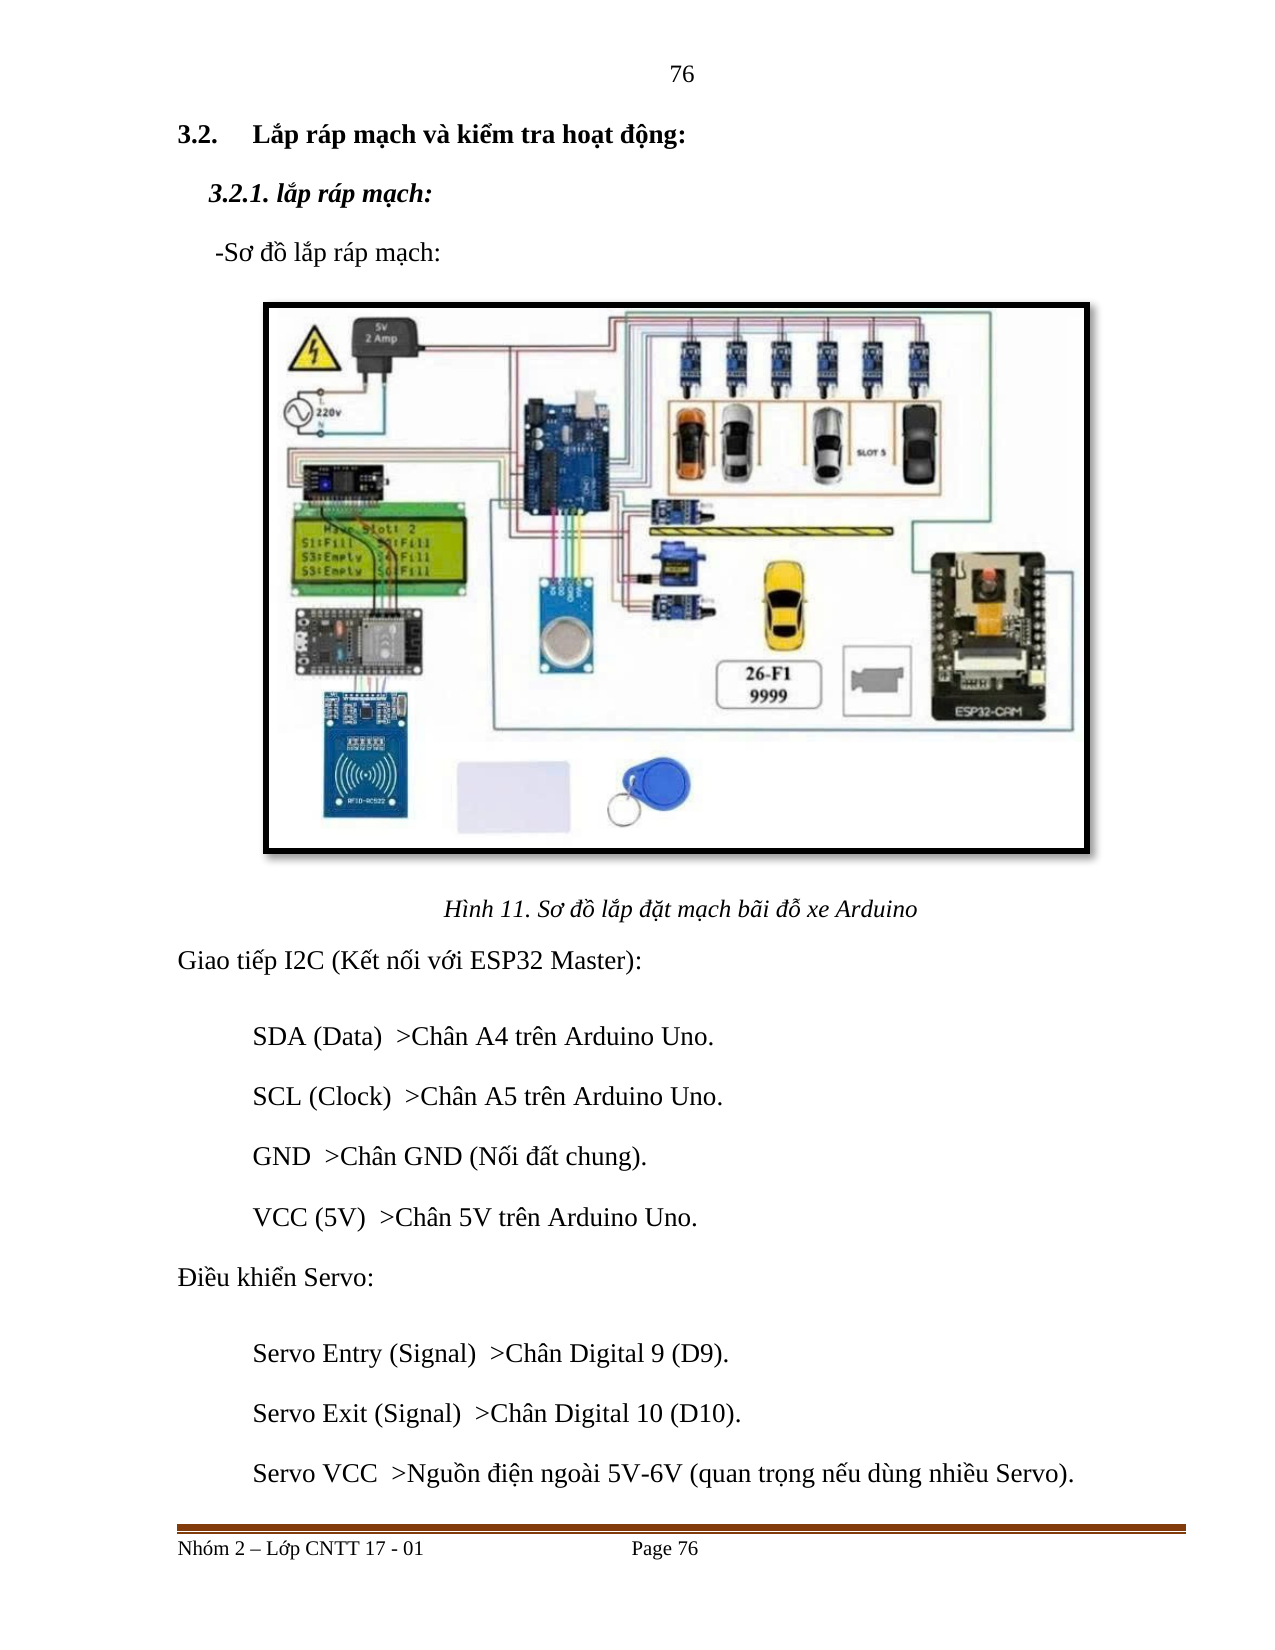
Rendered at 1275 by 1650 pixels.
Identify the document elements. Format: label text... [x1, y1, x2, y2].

subtitle 3.2.1. lắp ráp mạch: [209, 177, 1186, 208]
text Servo Entry (Signal) >Chân Digital 9 (D9). [252, 1337, 1186, 1368]
text SCL (Clock) >Chân A5 trên Arduino Uno. [252, 1080, 1186, 1111]
subtitle 3.2. Lắp ráp mạch và kiểm tra hoạt động: [177, 118, 1186, 149]
text GND >Chân GND (Nối đất chung). [252, 1140, 1186, 1172]
text Hình 11. Sơ đồ lắp đặt mạch bãi đỗ xe Arduino [177, 894, 1186, 923]
text -Sơ đồ lắp ráp mạch: [215, 236, 1186, 268]
text Servo VCC >Nguồn điện ngoài 5V-6V (quan trọng nếu dùng nhiều Servo). [252, 1457, 1186, 1489]
picture [269, 308, 1084, 848]
text VCC (5V) >Chân 5V trên Arduino Uno. [252, 1201, 1186, 1232]
text Điều khiển Servo: [177, 1261, 1186, 1292]
text SDA (Data) >Chân A4 trên Arduino Uno. [252, 1020, 1186, 1051]
text Servo Exit (Signal) >Chân Digital 10 (D10). [252, 1397, 1186, 1428]
text Giao tiếp I2C (Kết nối với ESP32 Master): [177, 944, 1186, 975]
